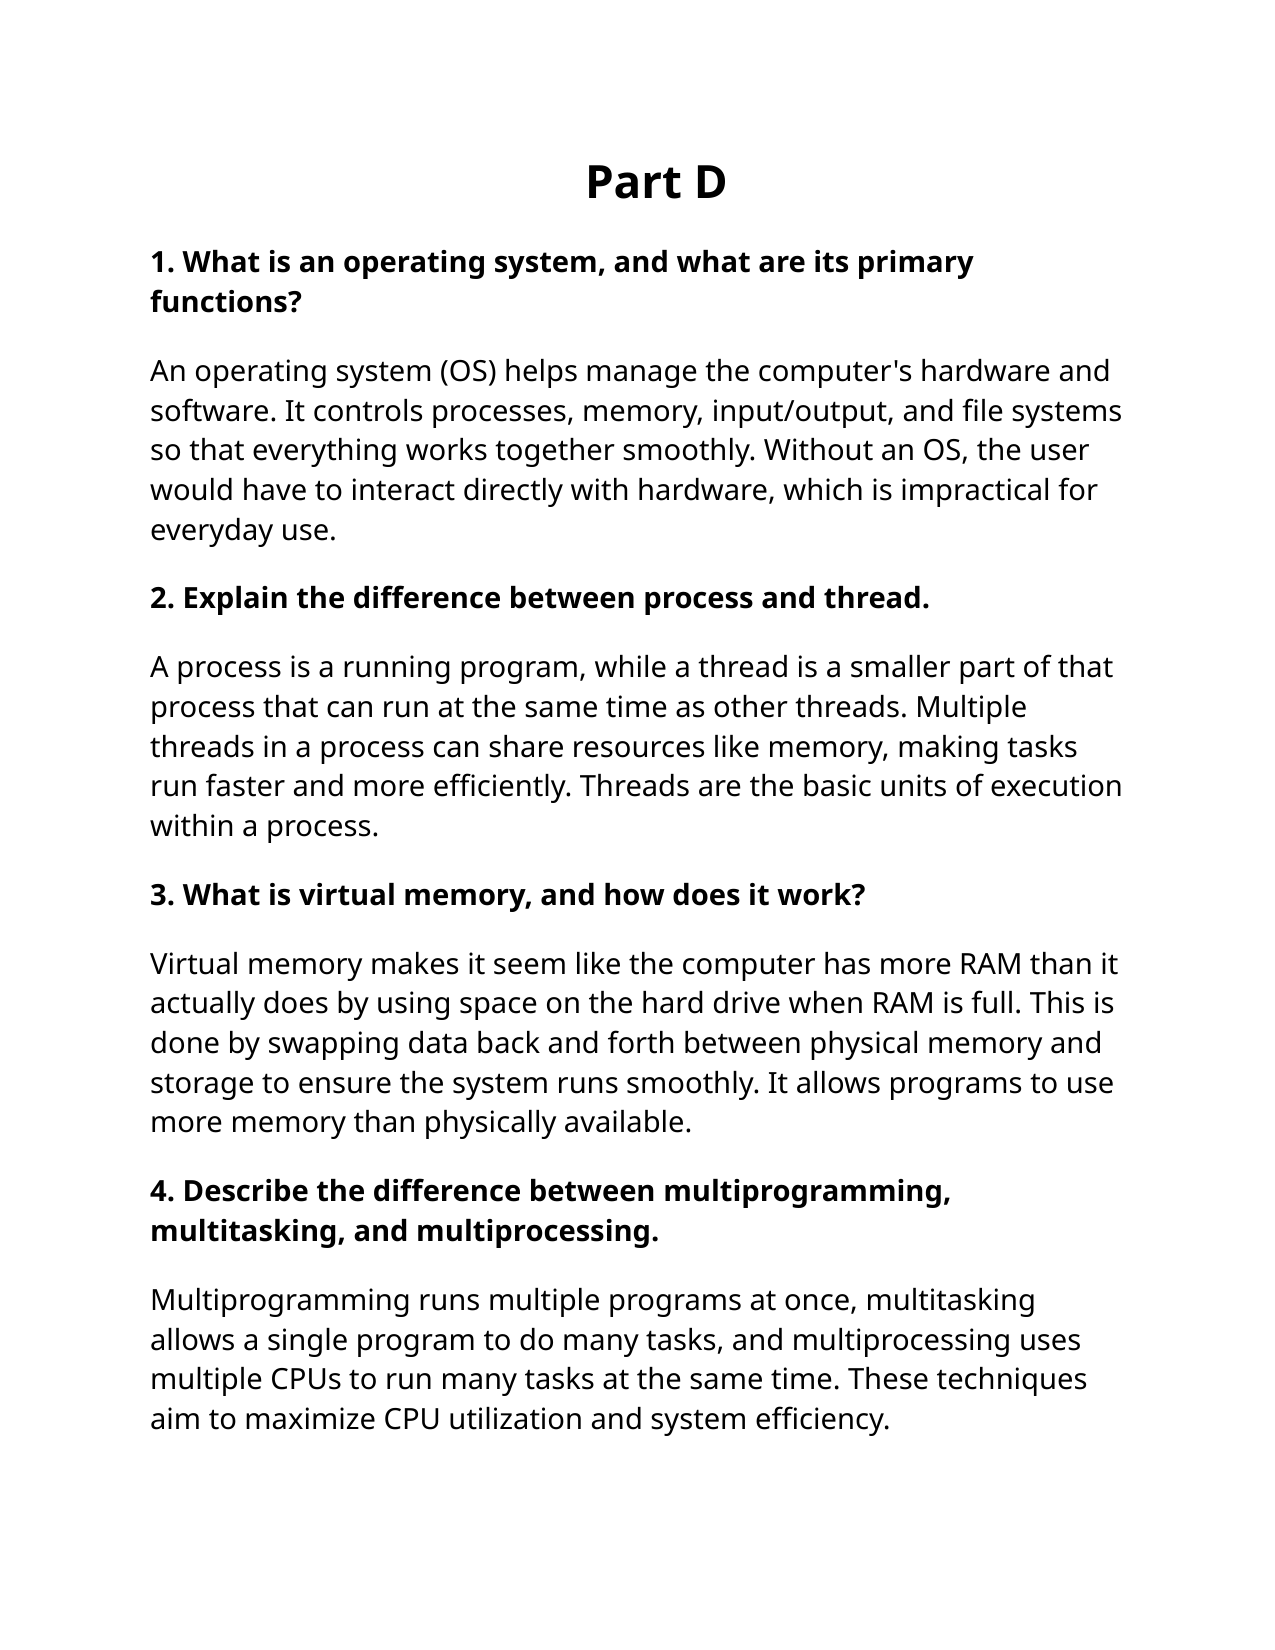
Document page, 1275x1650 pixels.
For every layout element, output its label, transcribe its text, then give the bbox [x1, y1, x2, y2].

text Virtual memory makes it seem like the computer has more RAM than it actually does by using space on the hard drive when RAM is full. This is done by swapping data back and forth between physical memory and storage to ensure the system runs smoothly. It allows programs to use more memory than physically available. [150, 943, 1125, 1141]
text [150, 1279, 1125, 1438]
text An operating system (OS) helps manage the computer's hardware and software. It controls processes, memory, input/output, and file systems so that everything works together smoothly. Without an OS, the user would have to interact directly with hardware, which is impractical for everyday use. [150, 350, 1125, 548]
text 2. Explain the difference between process and thread. [150, 578, 1125, 617]
text Part D [187, 150, 1125, 212]
text 4. Describe the difference between multiprogramming, multitasking, and multiprocessing. [150, 1171, 1125, 1250]
text 1. What is an operating system, and what are its primary functions? [150, 242, 1125, 321]
text A process is a running program, while a thread is a smaller part of that process that can run at the same time as other threads. Multiple threads in a process can share resources like memory, making tasks run faster and more efficiently. Threads are the basic units of execution within a process. [150, 647, 1125, 845]
text 3. What is virtual memory, and how does it work? [150, 874, 1125, 914]
